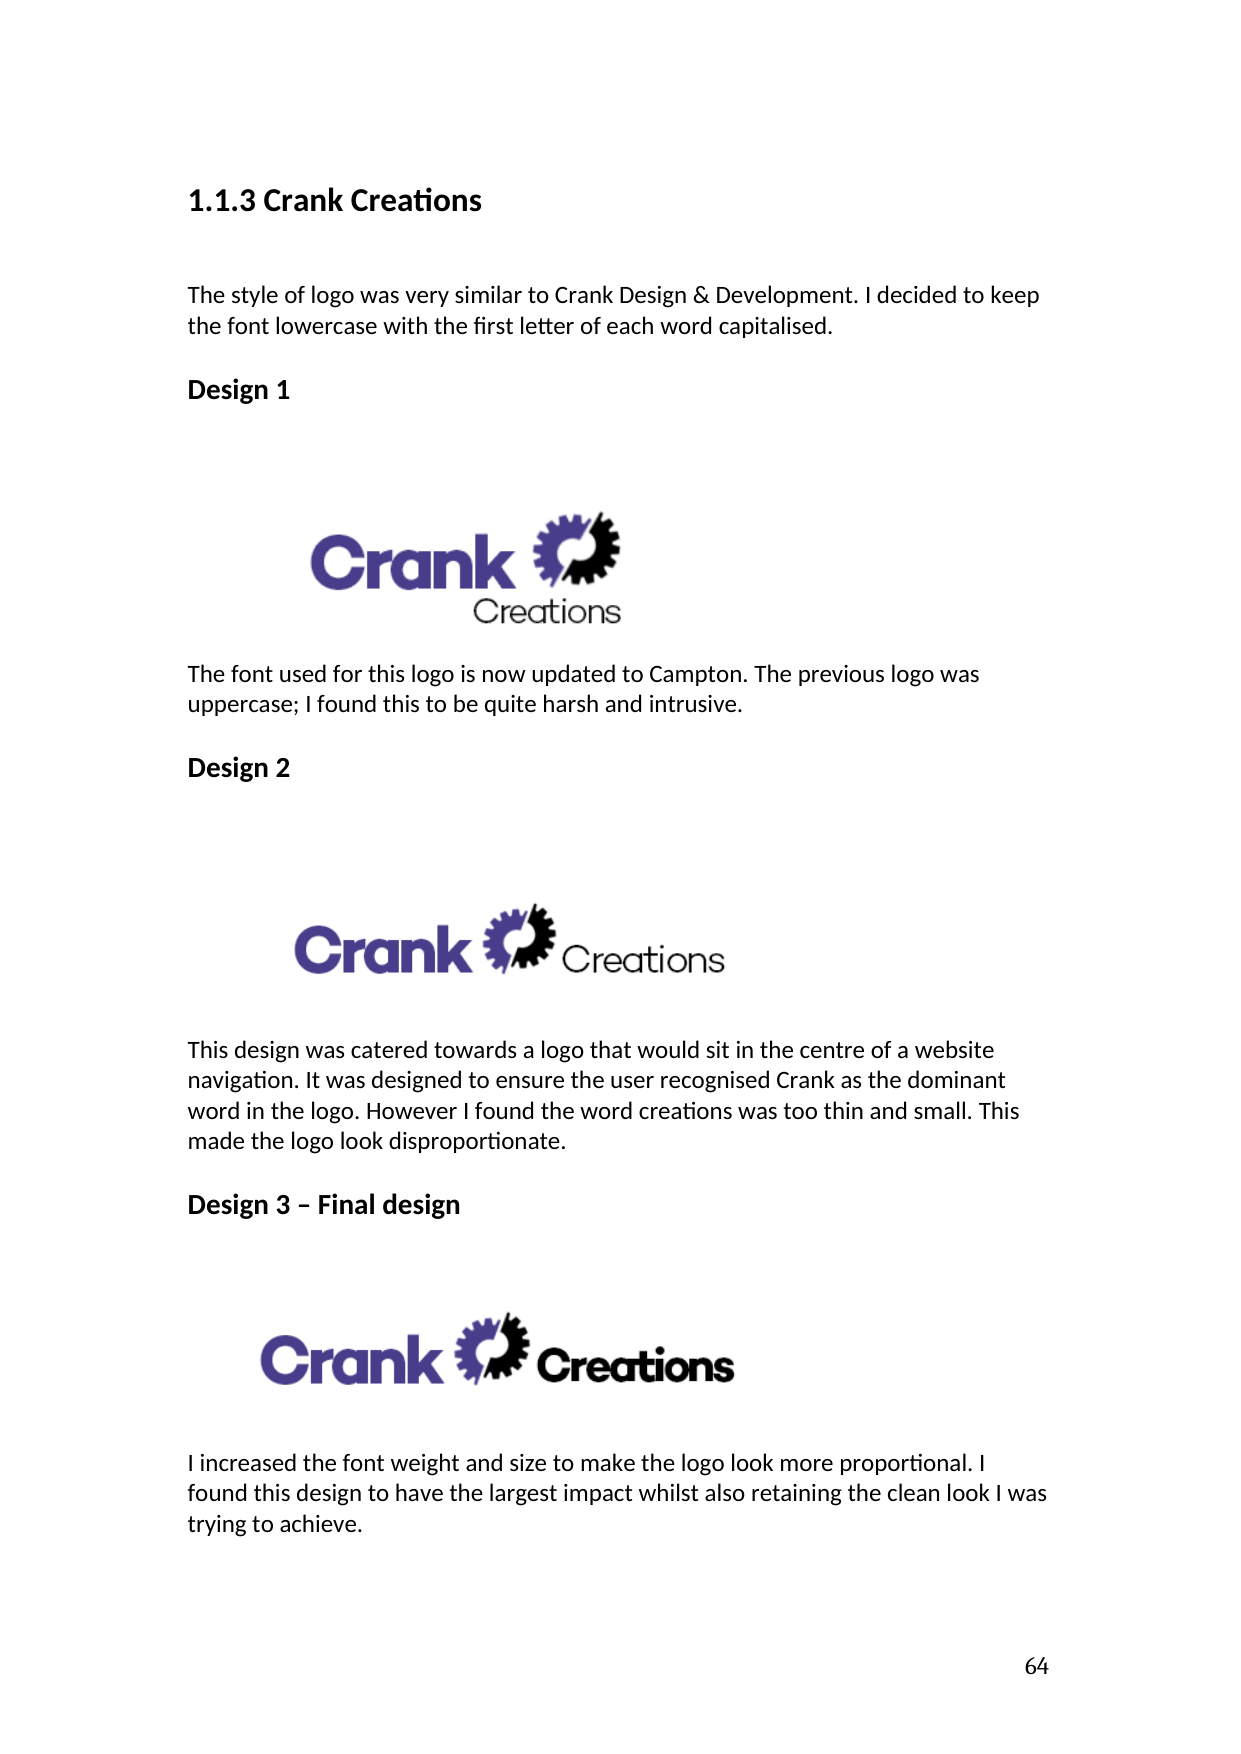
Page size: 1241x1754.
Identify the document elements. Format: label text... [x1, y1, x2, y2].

picture [187, 1222, 806, 1447]
text This design was catered towards a logo that would sit in the centre of a website navigation. It was designed to ensure the user recognised Crank as the dominant word in the logo. However I found the word creations was too thin and small. This made the logo look disproportionate. Design 3 – Final design [187, 1034, 1049, 1222]
subtitle 1.1.3 Crank Creations [187, 179, 1049, 220]
picture [187, 815, 788, 1034]
text The font used for this logo is now updated to Campton. The previous logo was uppercase; I found this to be quite harsh and intrusive. Design 2 [187, 658, 1049, 785]
picture [187, 406, 878, 658]
text I increased the font weight and size to make the logo look more proportional. I found this design to have the largest impact whilst also retaining the clean look I was trying to achieve. [187, 1447, 1049, 1539]
text The style of logo was very similar to Crank Design & Development. I decided to keep the font lowercase with the first letter of each word capitalised. Design 1 [187, 279, 1049, 407]
